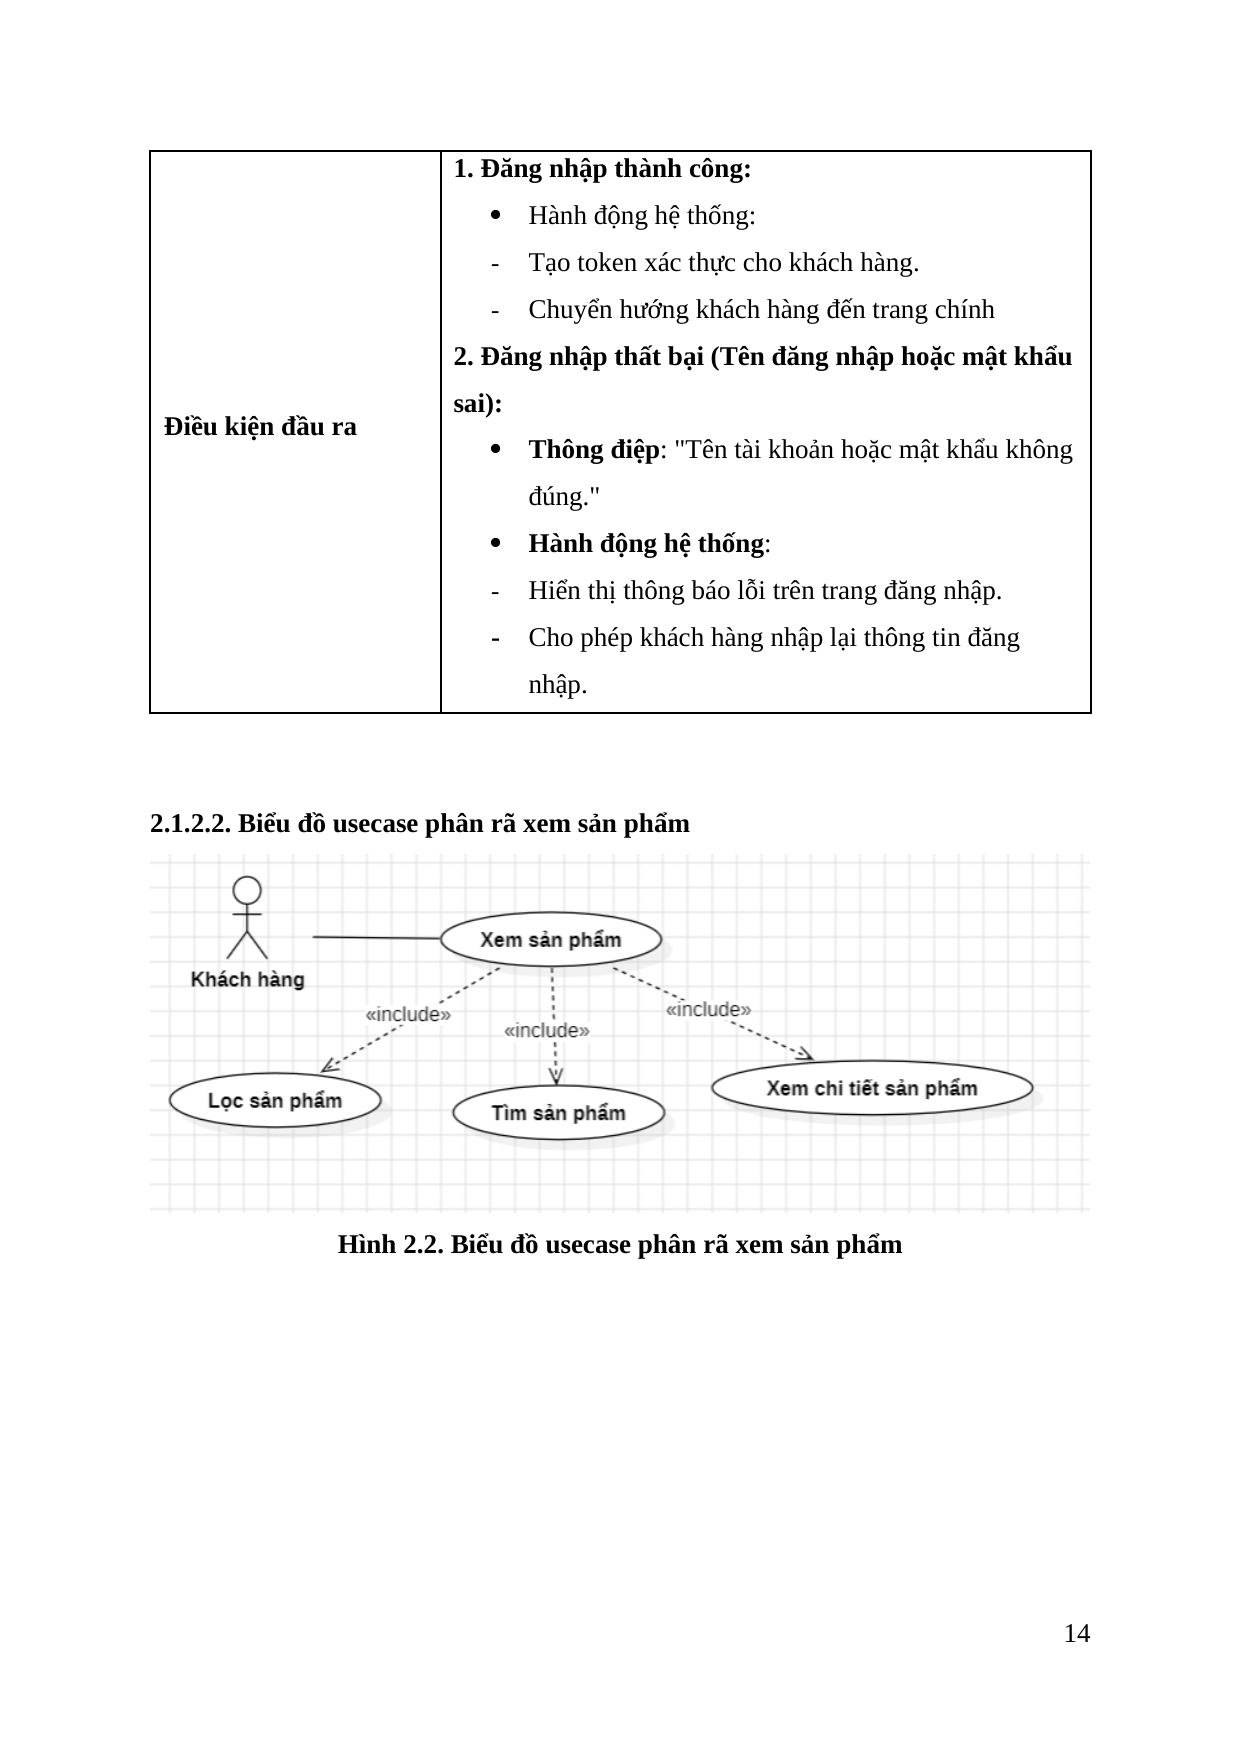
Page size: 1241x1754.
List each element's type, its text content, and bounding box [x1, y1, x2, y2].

text 2.1.2.2. Biểu đồ usecase phân rã xem sản phẩm [150, 807, 1090, 838]
table_cell 1. Đăng nhập thành công: Hành động hệ thống: Tạo token xác thực cho khách hàng. Chuyển hướng khách hàng đến trang chính 2. Đăng nhập thất bại (Tên đăng nhập hoặc mật khẩu sai): Thông điệp: "Tên tài khoản hoặc mật khẩu không đúng." Hành động hệ thống: Hiển thị thông báo lỗi trên trang đăng nhập. Cho phép khách hàng nhập lại thông tin đăng nhập. [442, 152, 1090, 712]
picture [150, 854, 1091, 1213]
table_cell Điều kiện đầu ra [151, 152, 440, 712]
text Hình 2.2. Biểu đồ usecase phân rã xem sản phẩm [150, 1228, 1090, 1259]
